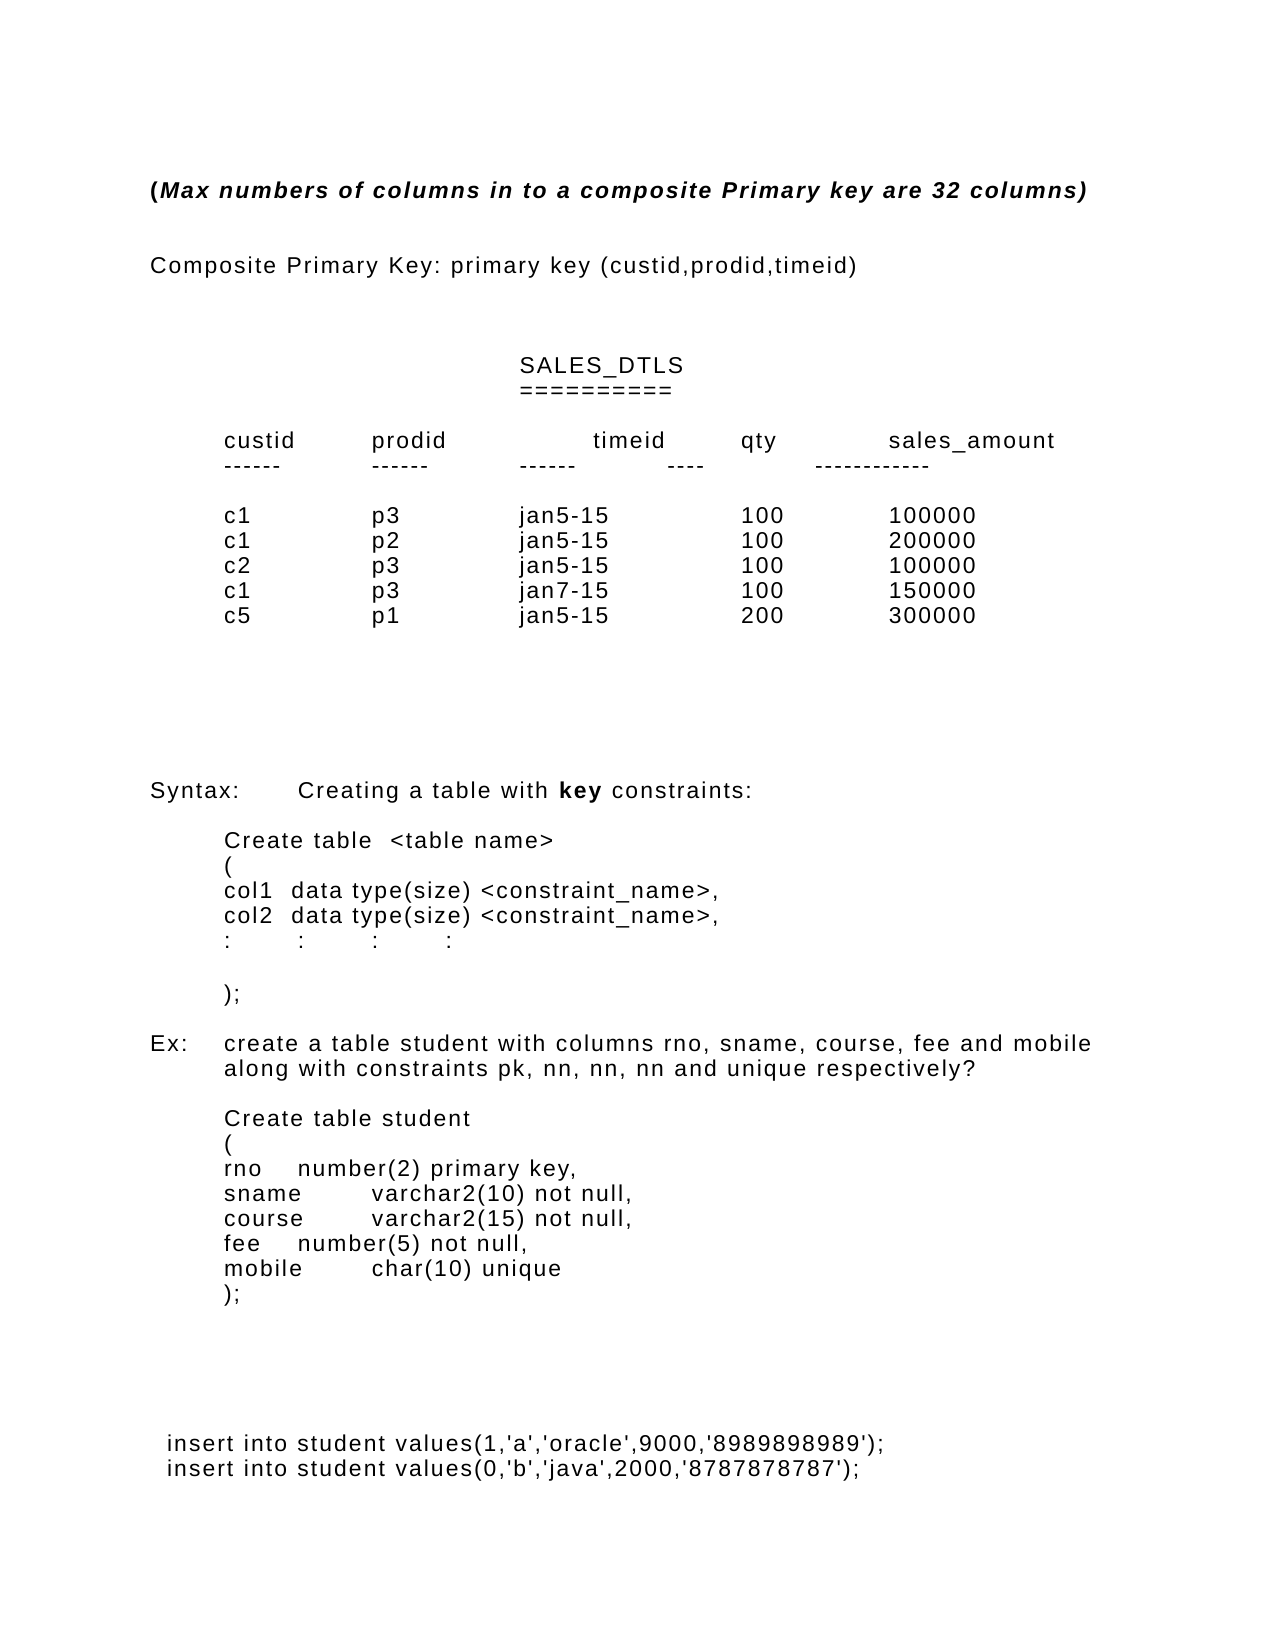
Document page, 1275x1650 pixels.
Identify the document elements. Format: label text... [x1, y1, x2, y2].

text ------ ------ ------ ---- ------------ [150, 453, 1125, 478]
text c2 p3 jan5-15 100 100000 [150, 553, 1125, 578]
text ( [150, 1131, 1125, 1156]
text c5 p1 jan5-15 200 300000 [150, 603, 1125, 628]
text along with constraints pk, nn, nn, nn and unique respectively? [150, 1056, 1125, 1081]
text SALES_DTLS [150, 353, 1125, 378]
text custid prodid timeid qty sales_amount [150, 428, 1125, 453]
text : : : : [150, 928, 1125, 953]
text insert into student values(0,'b','java',2000,'8787878787'); [150, 1456, 1125, 1481]
text Syntax: Creating a table with key constraints: [150, 778, 1125, 803]
text fee number(5) not null, [150, 1231, 1125, 1256]
text ( [150, 853, 1125, 878]
text course varchar2(15) not null, [150, 1206, 1125, 1231]
text rno number(2) primary key, [150, 1156, 1125, 1181]
text Create table student [150, 1106, 1125, 1131]
text (Max numbers of columns in to a composite Primary key are 32 columns) [150, 178, 1125, 203]
text insert into student values(1,'a','oracle',9000,'8989898989'); [150, 1431, 1125, 1456]
text col2 data type(size) <constraint_name>, [150, 903, 1125, 928]
text c1 p3 jan7-15 100 150000 [150, 578, 1125, 603]
text ); [150, 1281, 1125, 1306]
text mobile char(10) unique [150, 1256, 1125, 1281]
text Ex: create a table student with columns rno, sname, course, fee and mobile [150, 1031, 1125, 1056]
text ========== [150, 378, 1125, 403]
text c1 p3 jan5-15 100 100000 [150, 503, 1125, 528]
text Composite Primary Key: primary key (custid,prodid,timeid) [150, 253, 1125, 278]
text ); [150, 981, 1125, 1006]
text Create table <table name> [150, 828, 1125, 853]
text c1 p2 jan5-15 100 200000 [150, 528, 1125, 553]
text sname varchar2(10) not null, [150, 1181, 1125, 1206]
text col1 data type(size) <constraint_name>, [150, 878, 1125, 903]
